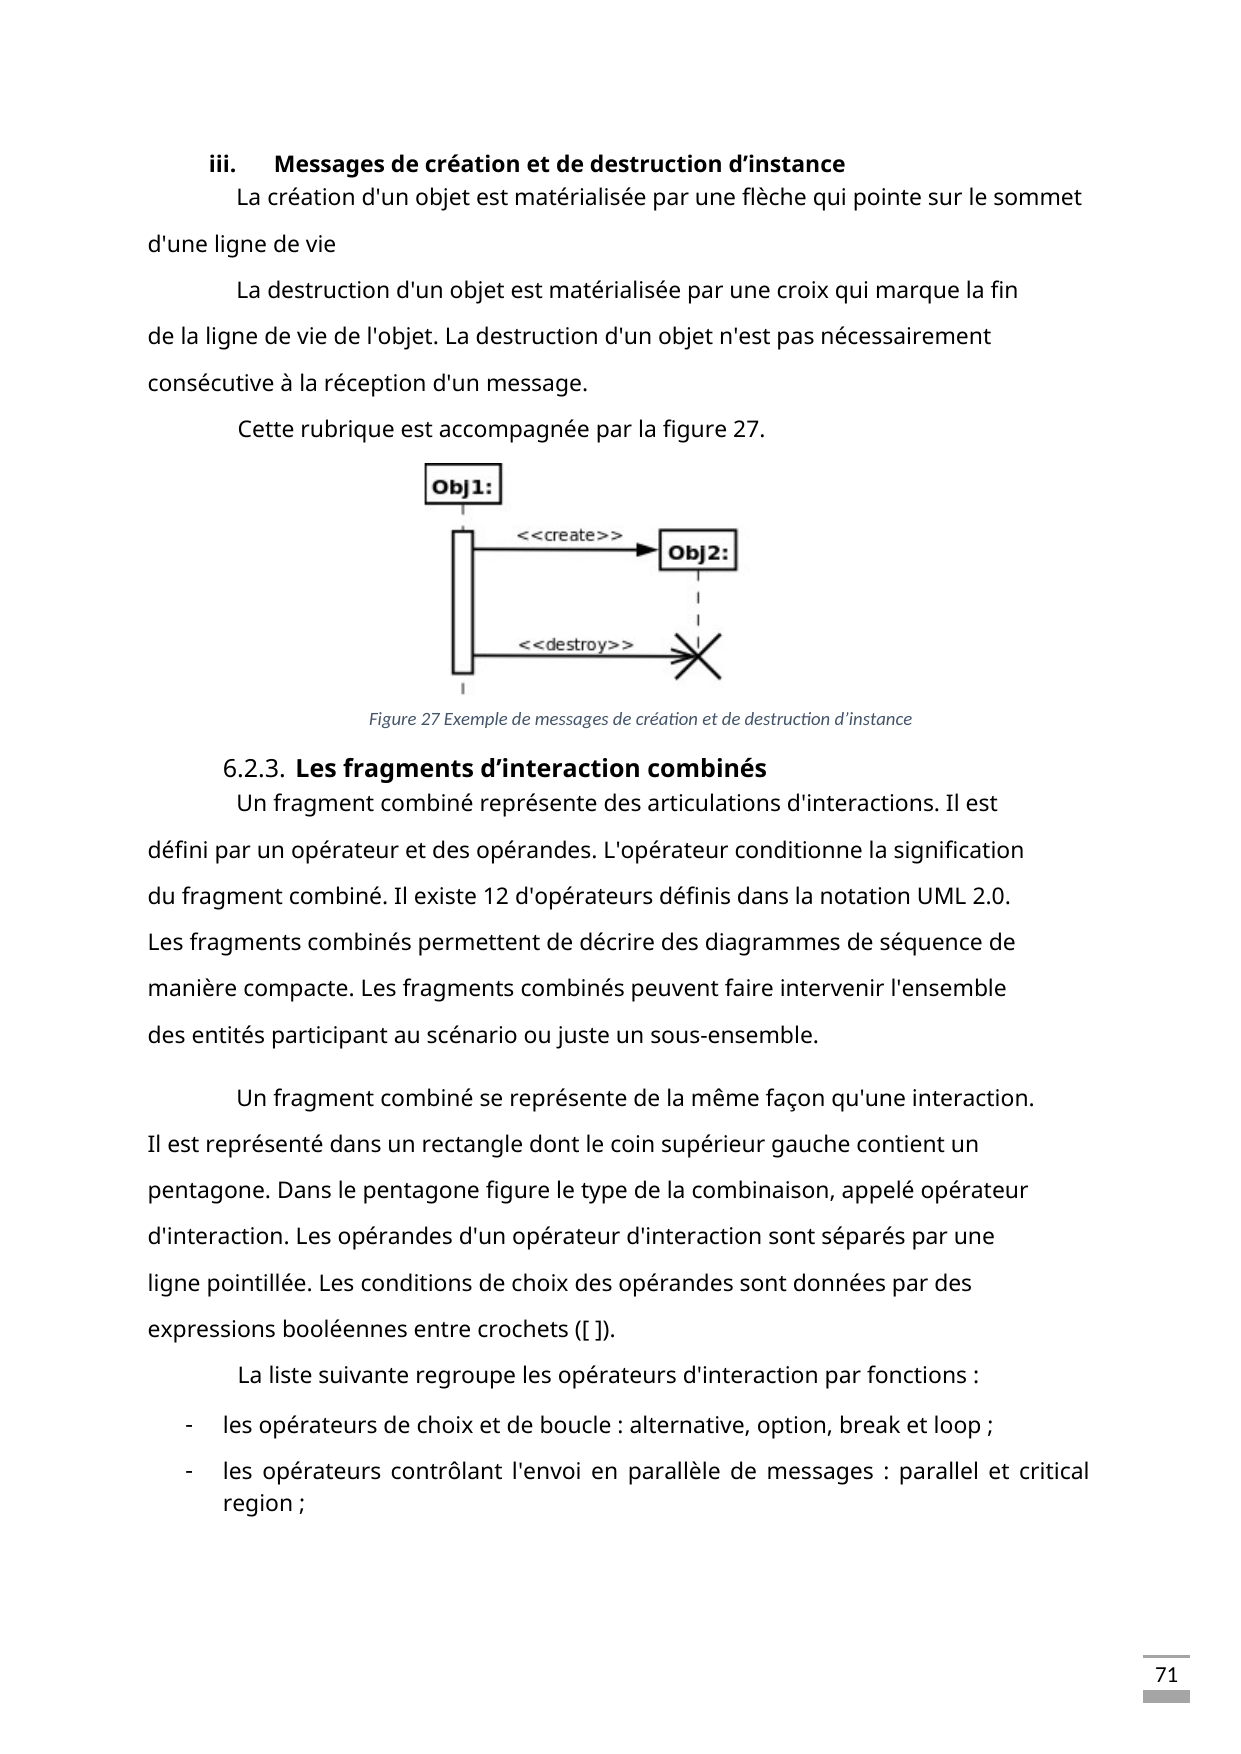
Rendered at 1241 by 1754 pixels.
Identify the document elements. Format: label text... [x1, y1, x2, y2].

list les opérateurs contrôlant l'envoi en parallèle de messages : parallel et critical region ; [185, 1455, 1091, 1519]
text Cette rubrique est accompagnée par la figure 27. [237, 413, 1091, 444]
text La destruction d'un objet est matérialisée par une croix qui marque la fin de la ligne de vie de l'objet. La destruction d'un objet n'est pas nécessairement consécutive à la réception d'un message. [147, 274, 1043, 398]
picture [424, 463, 773, 696]
subtitle Les fragments d’interaction combinés [223, 751, 1093, 785]
text La création d'un objet est matérialisée par une flèche qui pointe sur le sommet d'une ligne de vie [147, 181, 1091, 259]
subtitle Messages de création et de destruction d’instance [236, 148, 1093, 179]
text Un fragment combiné se représente de la même façon qu'une interaction. Il est représenté dans un rectangle dont le coin supérieur gauche contient un pentagone. Dans le pentagone figure le type de la combinaison, appelé opérateur d'interaction. Les opérandes d'un opérateur d'interaction sont séparés par une ligne pointillée. Les conditions de choix des opérandes sont données par des expressions booléennes entre crochets ([ ]). [147, 1082, 1043, 1344]
text La liste suivante regroupe les opérateurs d'interaction par fonctions : [237, 1359, 1091, 1390]
list les opérateurs de choix et de boucle : alternative, option, break et loop ; [185, 1409, 1091, 1441]
text Un fragment combiné représente des articulations d'interactions. Il est défini par un opérateur et des opérandes. L'opérateur conditionne la signification du fragment combiné. Il existe 12 d'opérateurs définis dans la notation UML 2.0. Les fragments combinés permettent de décrire des diagrammes de séquence de manière compacte. Les fragments combinés peuvent faire intervenir l'ensemble des entités participant au scénario ou juste un sous-ensemble. [147, 787, 1043, 1050]
